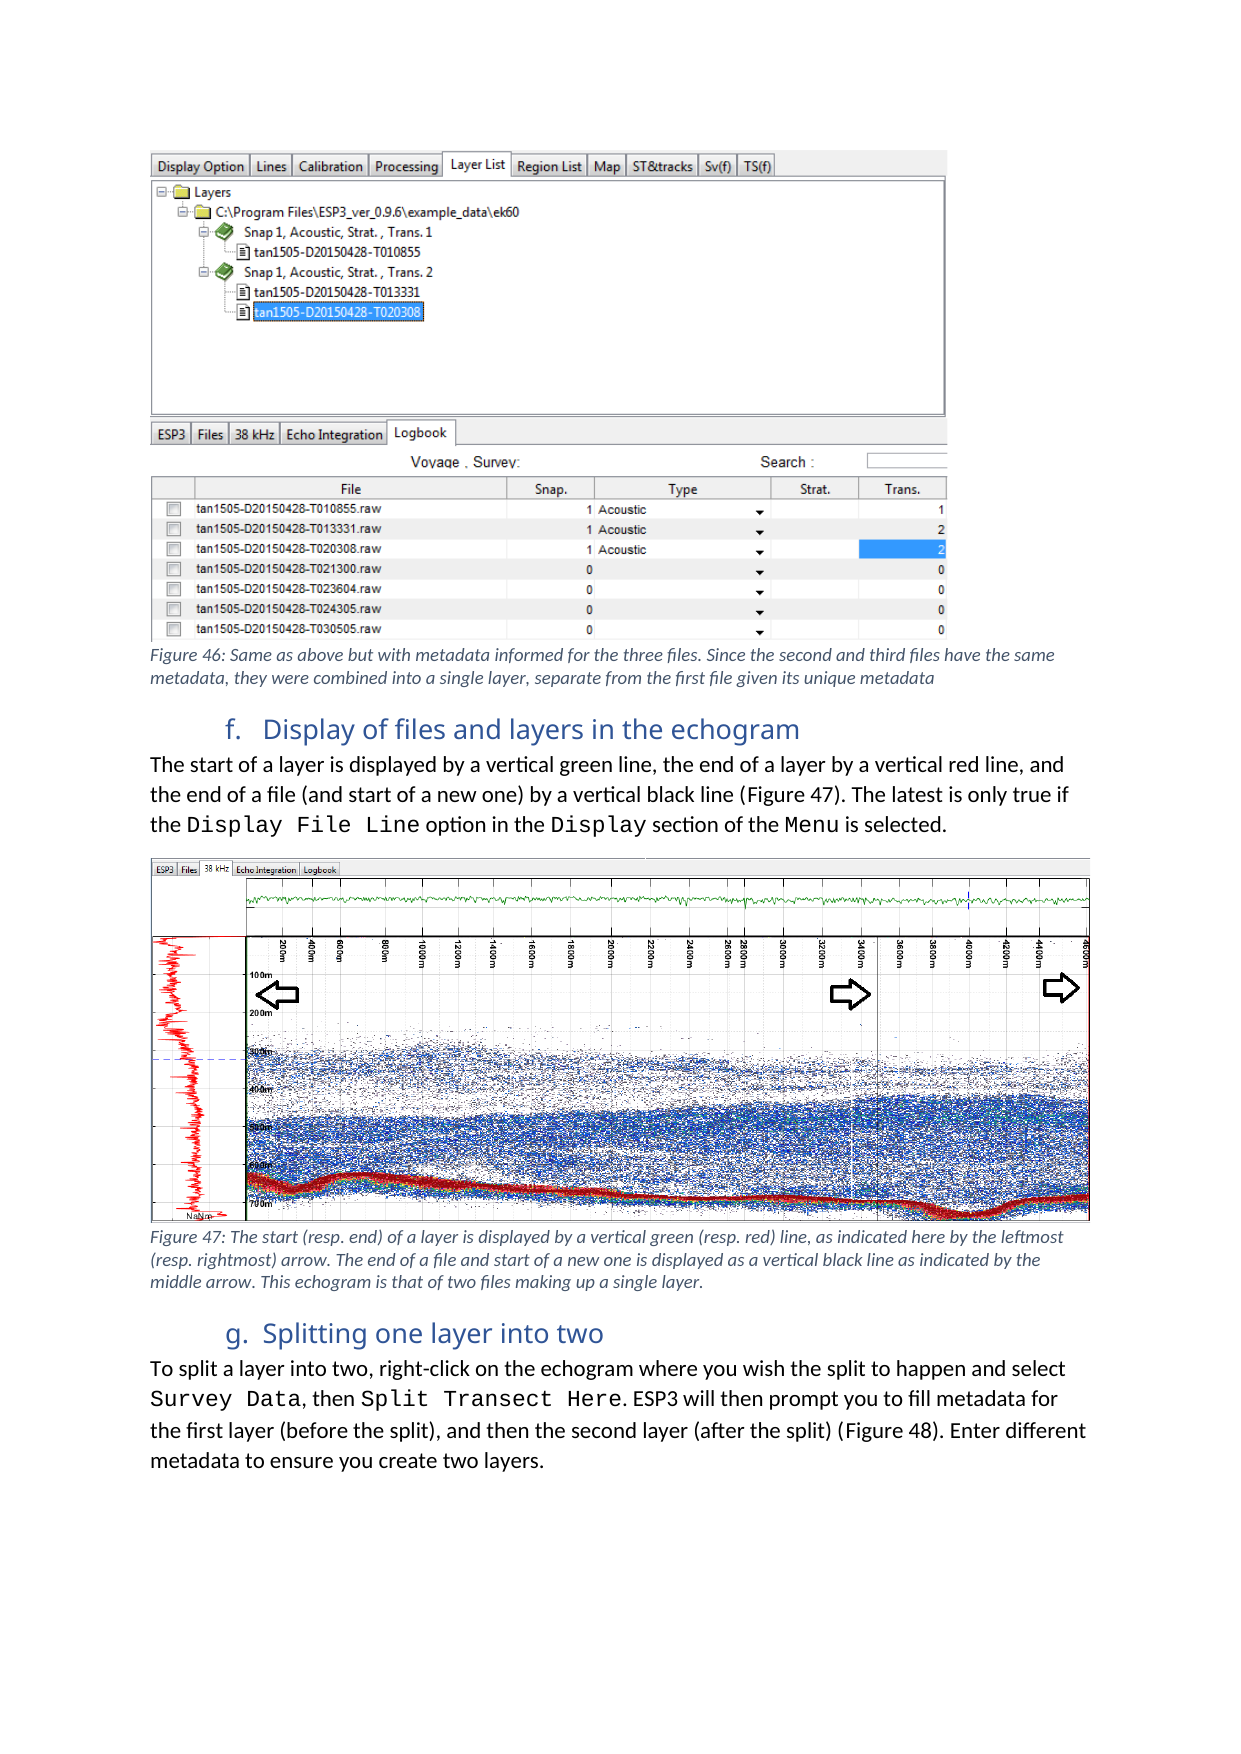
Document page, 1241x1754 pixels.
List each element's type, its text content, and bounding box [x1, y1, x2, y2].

text The start of a layer is displayed by a vertical green line, the end of a layer by a vertical red line, and the end of a file (and start of a new one) by a vertical black line (Figure 47). The latest is only true if the Display File Line option in the Display section of the Menu is selected. [150, 750, 1090, 839]
picture [150, 858, 1091, 1223]
text To split a layer into two, right-click on the echogram where you wish the split to happen and select Survey Data, then Split Transect Here. ESP3 will then prompt you to fill metadata for the first layer (before the split), and then the second layer (after the split) (Figure 48). Enter different metadata to ensure you create two layers. [150, 1354, 1090, 1474]
subtitle Splitting one layer into two [225, 1314, 1090, 1351]
subtitle Display of files and layers in the echogram [225, 710, 1090, 747]
picture [150, 150, 948, 642]
